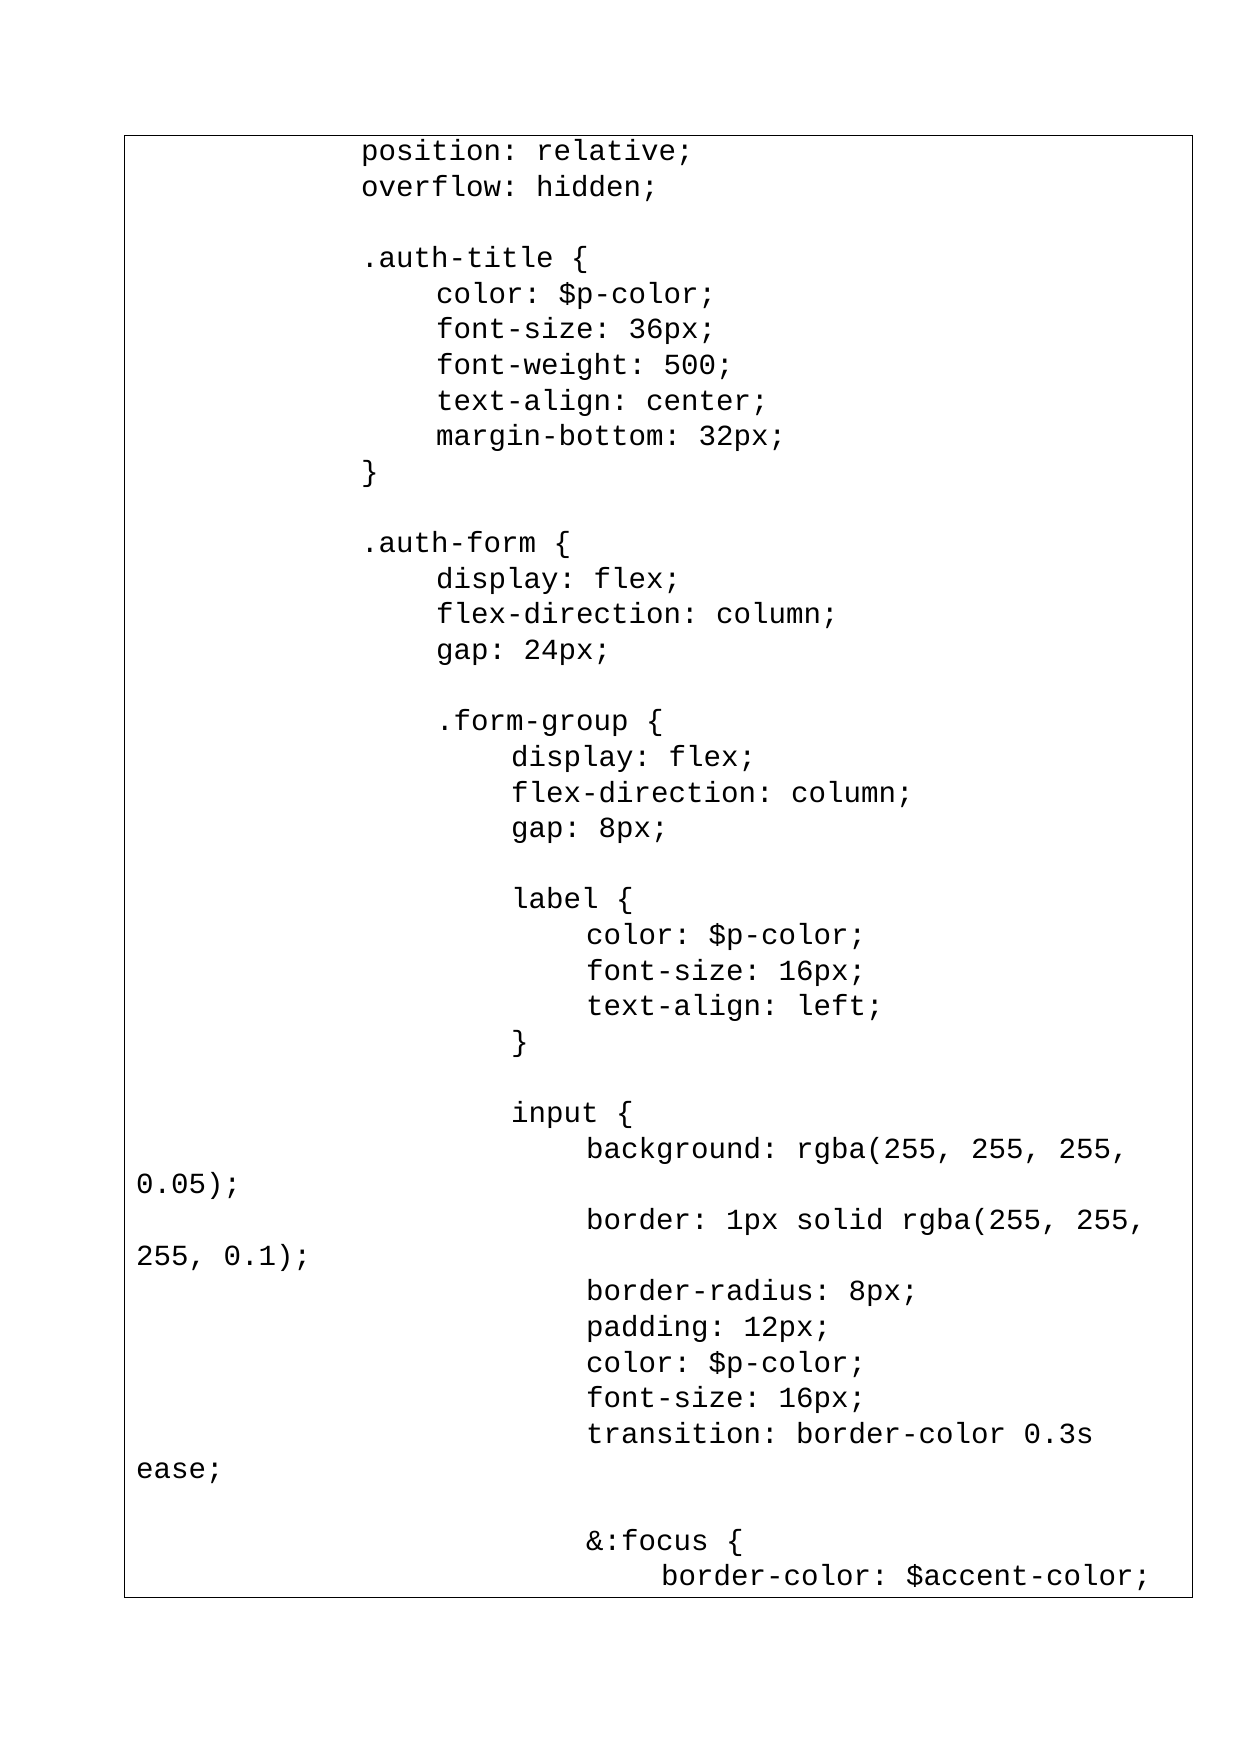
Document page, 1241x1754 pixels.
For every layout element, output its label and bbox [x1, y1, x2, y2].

table_header [125, 136, 1192, 1597]
